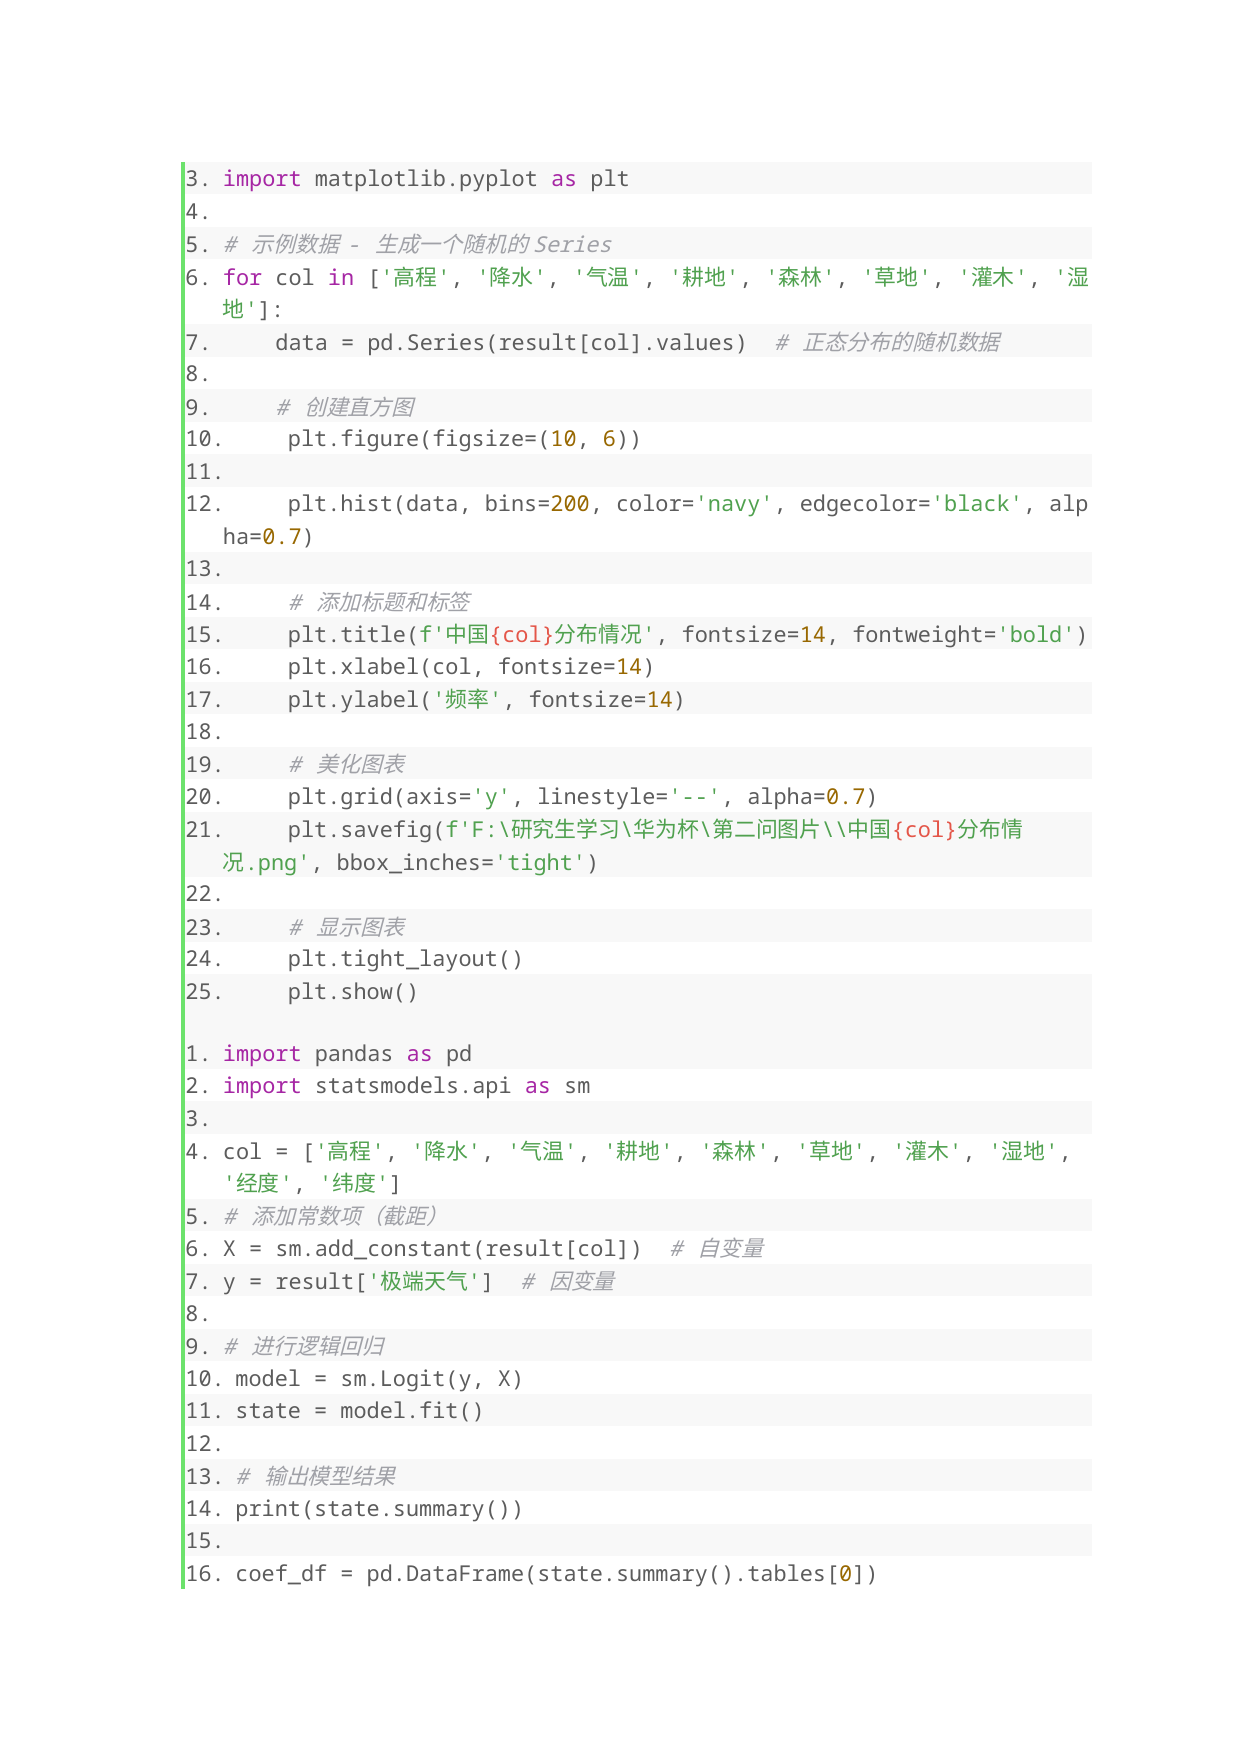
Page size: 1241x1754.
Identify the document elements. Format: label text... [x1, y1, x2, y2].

list plt.figure(figsize=(10, 6)) [185, 422, 1092, 454]
list plt.ylabel('频率', fontsize=14) [185, 682, 1092, 714]
list print(state.summary()) [185, 1491, 1092, 1524]
list state = model.fit() [185, 1394, 1092, 1426]
list plt.hist(data, bins=200, color='navy', edgecolor='black', alpha=0.7) [185, 487, 1092, 552]
list import matplotlib.pyplot as plt [185, 162, 1092, 194]
list model = sm.Logit(y, X) [185, 1361, 1092, 1394]
list col = ['高程', '降水', '气温', '耕地', '森林', '草地', '灌木', '湿地', '经度', '纬度'] [185, 1134, 1092, 1199]
list # 示例数据 - 生成一个随机的Series [185, 227, 1092, 259]
list plt.xlabel(col, fontsize=14) [185, 649, 1092, 682]
list plt.tight_layout() [185, 942, 1092, 974]
list # 美化图表 [185, 747, 1092, 779]
list # 添加标题和标签 [185, 584, 1092, 617]
list plt.title(f'中国{col}分布情况', fontsize=14, fontweight='bold') [185, 617, 1092, 649]
list # 进行逻辑回归 [185, 1329, 1092, 1361]
list # 输出模型结果 [185, 1459, 1092, 1491]
list plt.show() [185, 974, 1092, 1007]
list import statsmodels.api as sm [185, 1069, 1092, 1101]
list import pandas as pd [185, 1036, 1092, 1069]
list X = sm.add_constant(result[col]) # 自变量 [185, 1231, 1092, 1264]
list y = result['极端天气'] # 因变量 [185, 1264, 1092, 1296]
list data = pd.Series(result[col].values) # 正态分布的随机数据 [185, 324, 1092, 357]
list # 创建直方图 [185, 389, 1092, 422]
list coef_df = pd.DataFrame(state.summary().tables[0]) [185, 1556, 1092, 1589]
list # 添加常数项（截距） [185, 1199, 1092, 1231]
list plt.grid(axis='y', linestyle='--', alpha=0.7) [185, 779, 1092, 812]
list for col in ['高程', '降水', '气温', '耕地', '森林', '草地', '灌木', '湿地']: [185, 259, 1092, 324]
list # 显示图表 [185, 909, 1092, 942]
list plt.savefig(f'F:\研究生学习\华为杯\第二问图片\\中国{col}分布情况.png', bbox_inches='tight') [185, 812, 1092, 877]
